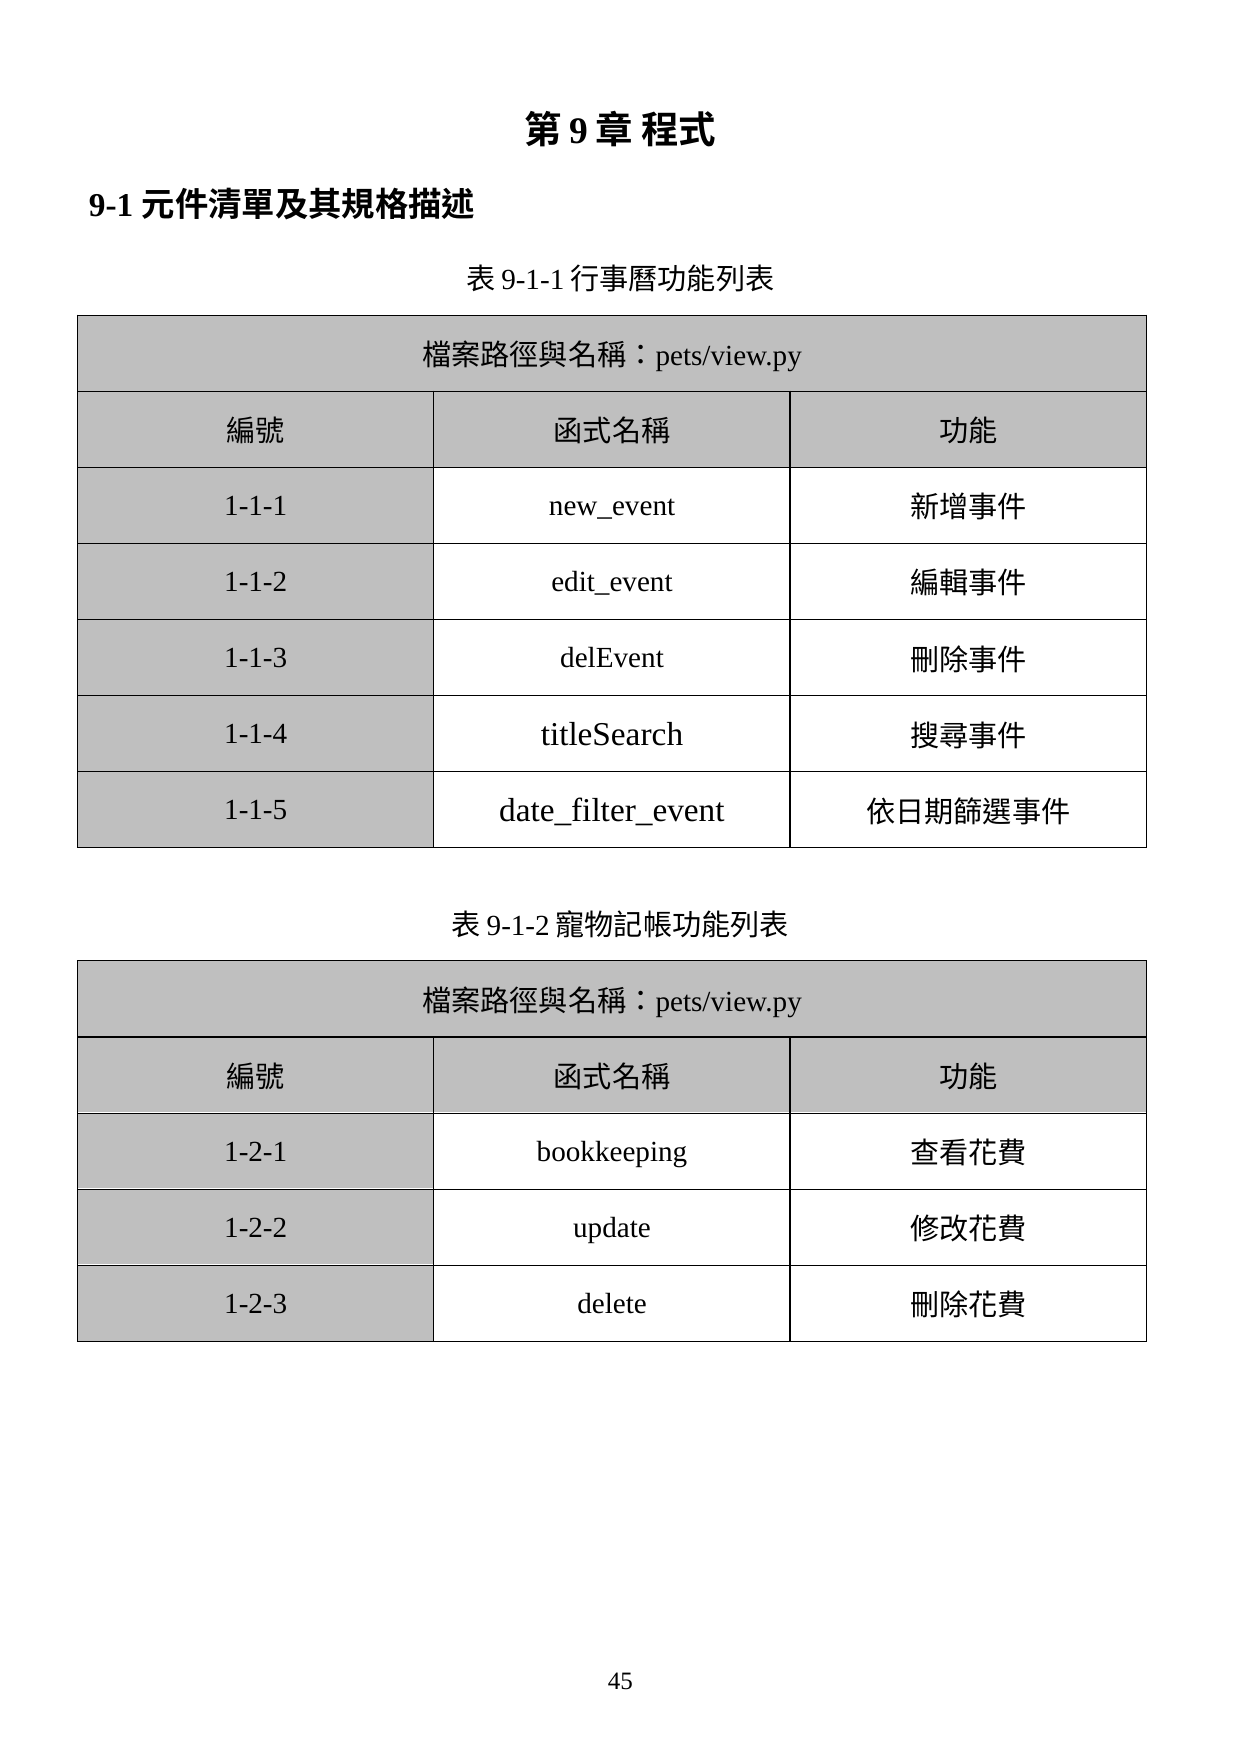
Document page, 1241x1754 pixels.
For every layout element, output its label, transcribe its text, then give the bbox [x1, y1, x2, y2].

text 表9-1-2寵物記帳功能列表 [89, 885, 1152, 960]
table_cell 刪除事件 [791, 620, 1146, 695]
table_cell delete [434, 1266, 789, 1341]
table_cell titleSearch [434, 696, 789, 771]
table_cell delEvent [434, 620, 789, 695]
table_header 檔案路徑與名稱：pets/view.py [78, 316, 1146, 391]
table_cell 新增事件 [791, 468, 1146, 543]
table_cell 查看花費 [791, 1114, 1146, 1188]
table_cell 1-1-2 [78, 544, 433, 619]
text 9-1 元件清單及其規格描述 [89, 164, 1152, 239]
table_cell 1-1-3 [78, 620, 433, 695]
table_cell 依日期篩選事件 [791, 772, 1146, 847]
table_header 檔案路徑與名稱：pets/view.py [78, 961, 1146, 1036]
table_cell date_filter_event [434, 772, 789, 847]
table_cell 1-2-2 [78, 1190, 433, 1264]
table_cell 1-2-3 [78, 1266, 433, 1341]
table_cell 1-1-1 [78, 468, 433, 543]
table_cell bookkeeping [434, 1114, 789, 1188]
table_cell 1-2-1 [78, 1114, 433, 1188]
table_cell edit_event [434, 544, 789, 619]
text 第9章 程式 [89, 89, 1152, 164]
table_cell 1-1-5 [78, 772, 433, 847]
table_cell 函式名稱 [434, 1038, 789, 1112]
table_cell 編號 [78, 392, 433, 467]
table_cell 函式名稱 [434, 392, 789, 467]
table_cell 1-1-4 [78, 696, 433, 771]
text 表9-1-1行事曆功能列表 [89, 239, 1152, 314]
table_cell 搜尋事件 [791, 696, 1146, 771]
table_cell 編號 [78, 1038, 433, 1112]
table_cell 修改花費 [791, 1190, 1146, 1264]
table_cell 功能 [791, 1038, 1146, 1112]
table_cell update [434, 1190, 789, 1264]
table_cell 編輯事件 [791, 544, 1146, 619]
table_cell 刪除花費 [791, 1266, 1146, 1341]
table_cell 功能 [791, 392, 1146, 467]
table_cell new_event [434, 468, 789, 543]
